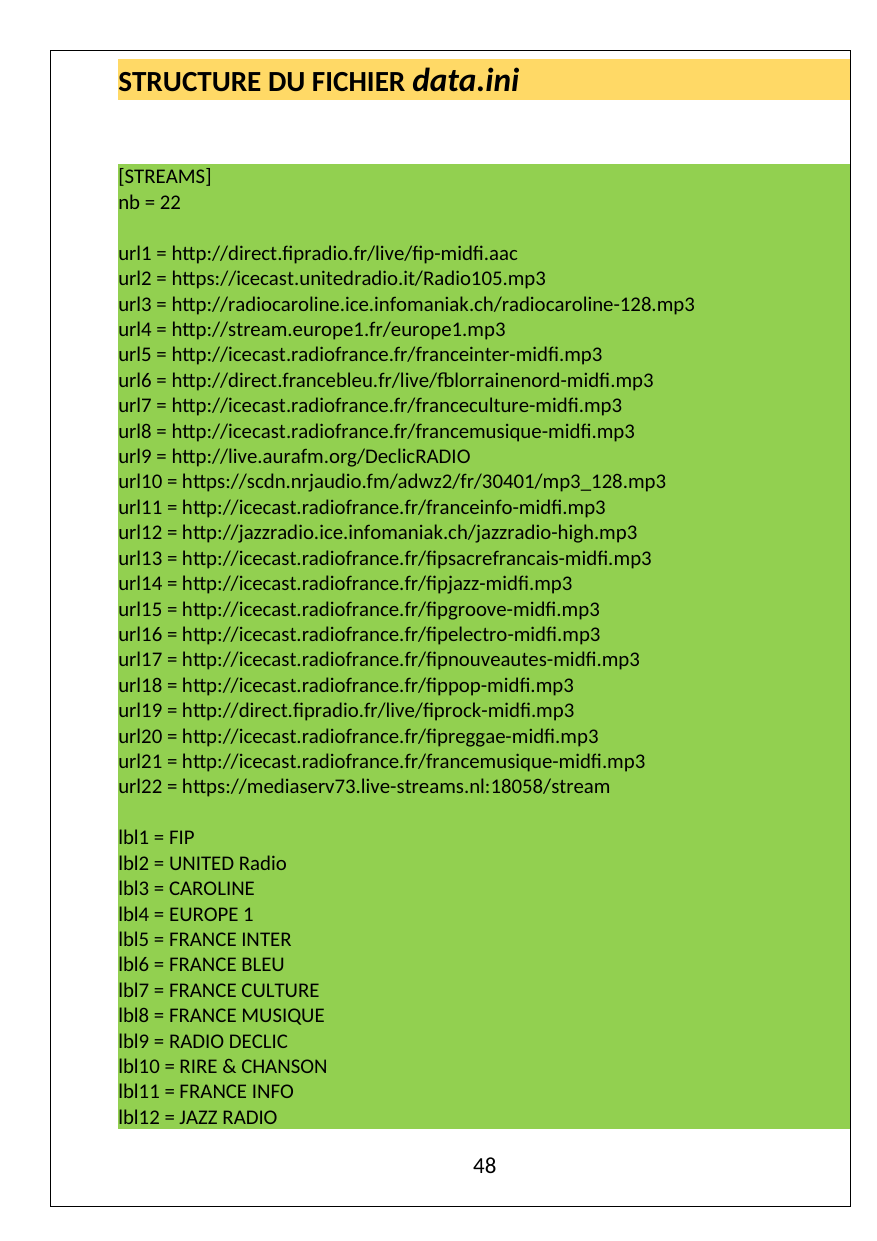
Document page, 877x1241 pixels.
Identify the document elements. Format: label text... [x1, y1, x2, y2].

text lbl10 = RIRE & CHANSON [118, 1053, 850, 1079]
text url22 = https://mediaserv73.live-streams.nl:18058/stream [118, 774, 850, 799]
text lbl9 = RADIO DECLIC [118, 1028, 850, 1053]
text url16 = http://icecast.radiofrance.fr/fipelectro-midfi.mp3 [118, 621, 850, 647]
text lbl4 = EUROPE 1 [118, 901, 850, 926]
text url5 = http://icecast.radiofrance.fr/franceinter-midfi.mp3 [118, 342, 850, 367]
text nb = 22 [118, 189, 850, 214]
text lbl7 = FRANCE CULTURE [118, 977, 850, 1002]
text url8 = http://icecast.radiofrance.fr/francemusique-midfi.mp3 [118, 418, 850, 443]
text url3 = http://radiocaroline.ice.infomaniak.ch/radiocaroline-128.mp3 [118, 291, 850, 316]
text url1 = http://direct.fipradio.fr/live/fip-midfi.aac [118, 240, 850, 265]
text lbl2 = UNITED Radio [118, 850, 850, 875]
text lbl5 = FRANCE INTER [118, 926, 850, 952]
text url2 = https://icecast.unitedradio.it/Radio105.mp3 [118, 265, 850, 291]
text STRUCTURE DU FICHIER data.ini [118, 59, 850, 100]
text url17 = http://icecast.radiofrance.fr/fipnouveautes-midfi.mp3 [118, 647, 850, 672]
text url19 = http://direct.fipradio.fr/live/fiprock-midfi.mp3 [118, 697, 850, 723]
text lbl12 = JAZZ RADIO [118, 1104, 850, 1129]
text url14 = http://icecast.radiofrance.fr/fipjazz-midfi.mp3 [118, 570, 850, 596]
text url9 = http://live.aurafm.org/DeclicRADIO [118, 443, 850, 469]
text url7 = http://icecast.radiofrance.fr/franceculture-midfi.mp3 [118, 392, 850, 418]
text url21 = http://icecast.radiofrance.fr/francemusique-midfi.mp3 [118, 748, 850, 774]
text url12 = http://jazzradio.ice.infomaniak.ch/jazzradio-high.mp3 [118, 519, 850, 545]
text [STREAMS] [118, 164, 850, 189]
text lbl1 = FIP [118, 824, 850, 850]
text lbl6 = FRANCE BLEU [118, 952, 850, 977]
text lbl8 = FRANCE MUSIQUE [118, 1002, 850, 1028]
text lbl3 = CAROLINE [118, 875, 850, 901]
text url4 = http://stream.europe1.fr/europe1.mp3 [118, 316, 850, 342]
text url18 = http://icecast.radiofrance.fr/fippop-midfi.mp3 [118, 672, 850, 697]
text url10 = https://scdn.nrjaudio.fm/adwz2/fr/30401/mp3_128.mp3 [118, 469, 850, 494]
text url6 = http://direct.francebleu.fr/live/fblorrainenord-midfi.mp3 [118, 367, 850, 392]
text lbl11 = FRANCE INFO [118, 1079, 850, 1104]
text url20 = http://icecast.radiofrance.fr/fipreggae-midfi.mp3 [118, 723, 850, 748]
text url11 = http://icecast.radiofrance.fr/franceinfo-midfi.mp3 [118, 494, 850, 519]
text url15 = http://icecast.radiofrance.fr/fipgroove-midfi.mp3 [118, 596, 850, 621]
text url13 = http://icecast.radiofrance.fr/fipsacrefrancais-midfi.mp3 [118, 545, 850, 570]
